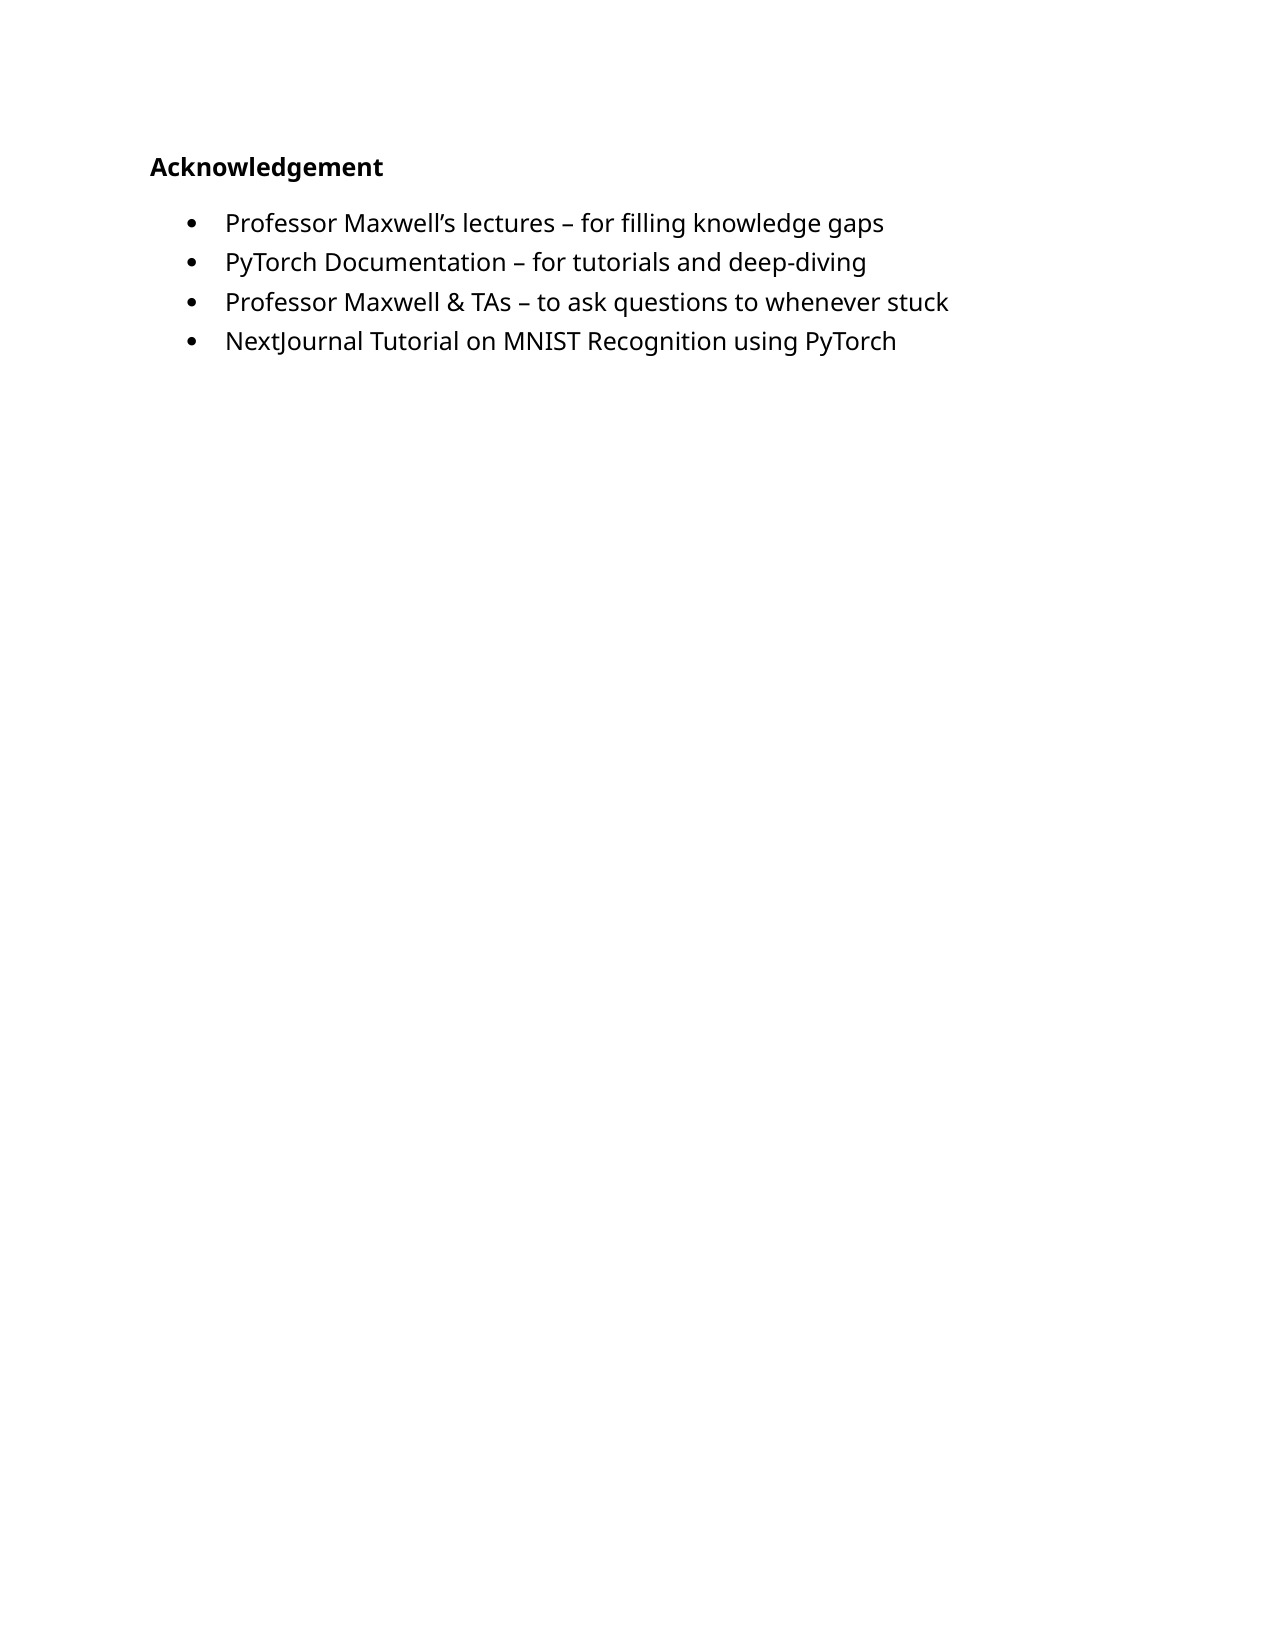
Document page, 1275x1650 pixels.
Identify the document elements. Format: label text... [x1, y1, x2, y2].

list Professor Maxwell & TAs – to ask questions to whenever stuck [187, 284, 1125, 318]
text Acknowledgement [150, 150, 1125, 184]
list Professor Maxwell’s lectures – for filling knowledge gaps [187, 206, 1125, 240]
list PyTorch Documentation – for tutorials and deep-diving [187, 245, 1125, 279]
list NextJournal Tutorial on MNIST Recognition using PyTorch [187, 323, 1125, 357]
